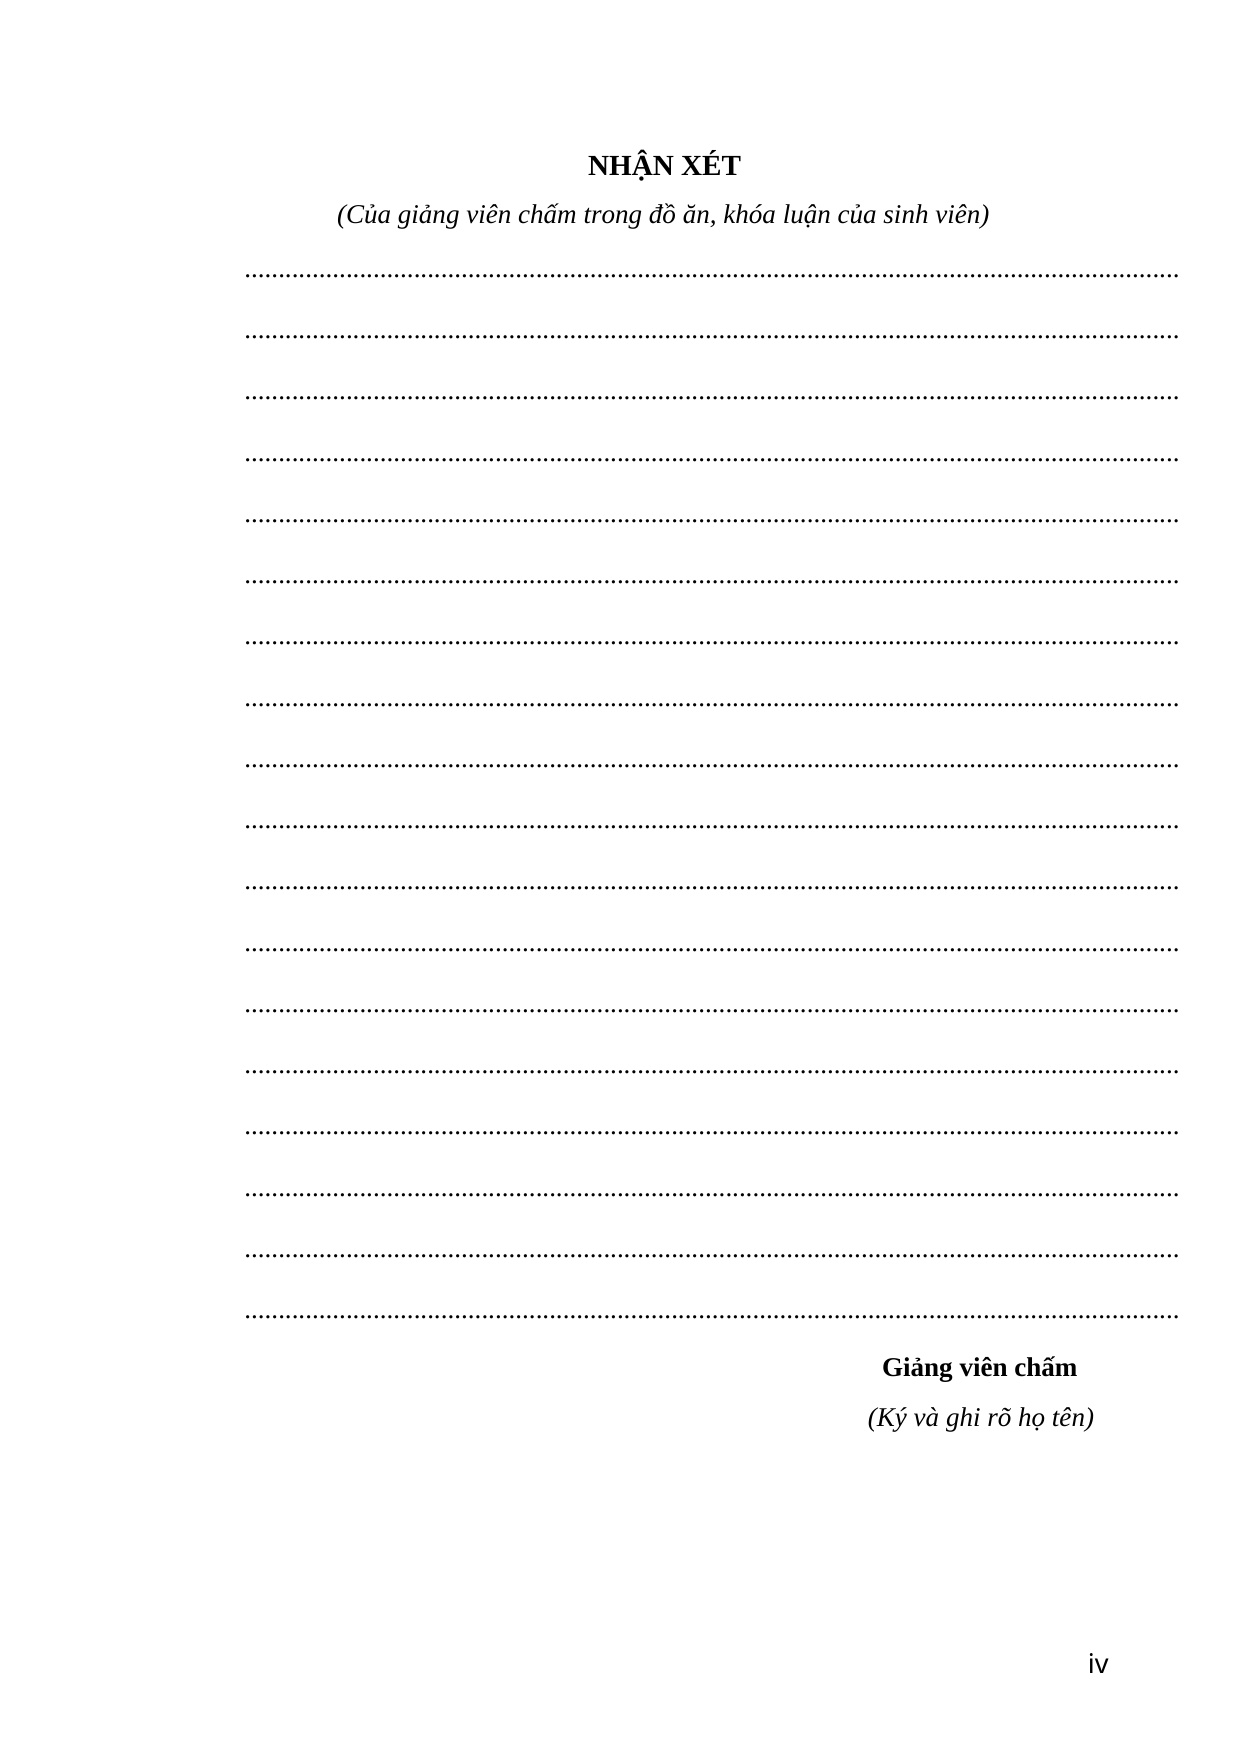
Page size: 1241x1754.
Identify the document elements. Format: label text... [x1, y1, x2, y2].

text (Ký và ghi rõ họ tên) [807, 1401, 1122, 1432]
text (Của giảng viên chấm trong đồ ăn, khóa luận của sinh viên) [207, 198, 1122, 229]
text Giảng viên chấm [807, 1351, 1122, 1382]
text NHẬN XÉT [207, 148, 1122, 181]
